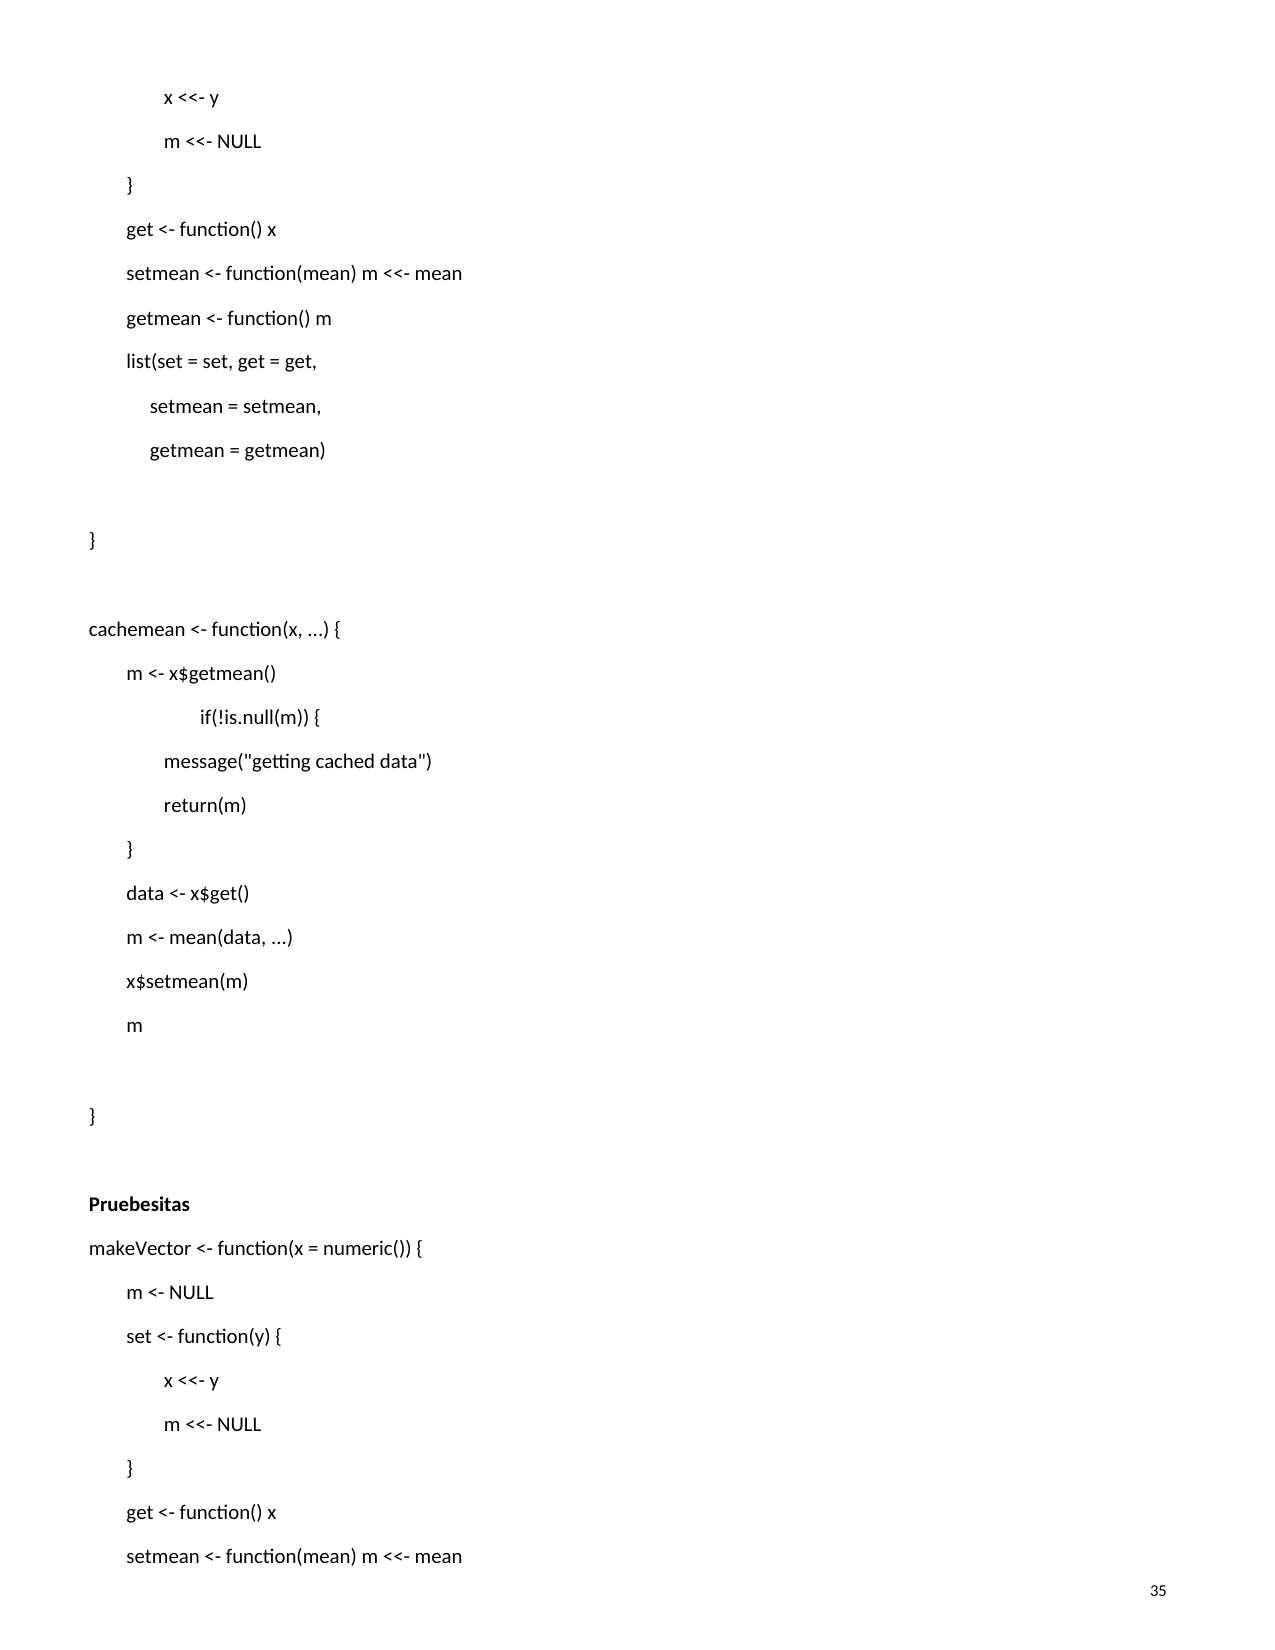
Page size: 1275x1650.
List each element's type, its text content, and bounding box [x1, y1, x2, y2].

text setmean <- function(mean) m <<- mean [89, 261, 1167, 286]
text m <- NULL [89, 1279, 1167, 1305]
text m [89, 1012, 1167, 1038]
text } [89, 528, 1167, 553]
text m <- mean(data, ...) [89, 924, 1167, 949]
text getmean <- function() m [89, 305, 1167, 330]
text } [89, 836, 1167, 861]
text setmean <- function(mean) m <<- mean [89, 1544, 1167, 1569]
text makeVector <- function(x = numeric()) { [89, 1235, 1167, 1261]
text if(!is.null(m)) { [89, 704, 1167, 729]
text } [89, 172, 1167, 198]
text m <<- NULL [89, 128, 1167, 154]
text cachemean <- function(x, ...) { [89, 616, 1167, 641]
text } [89, 1456, 1167, 1481]
text getmean = getmean) [89, 437, 1167, 462]
text m <<- NULL [89, 1411, 1167, 1437]
text message("getting cached data") [89, 748, 1167, 773]
text get <- function() x [89, 217, 1167, 242]
text x$setmean(m) [89, 968, 1167, 994]
text Pruebesitas [89, 1191, 1167, 1217]
text x <<- y [89, 1367, 1167, 1393]
text x <<- y [89, 84, 1167, 110]
text set <- function(y) { [89, 1323, 1167, 1349]
text m <- x$getmean() [89, 660, 1167, 685]
text } [89, 1103, 1167, 1128]
text list(set = set, get = get, [89, 349, 1167, 374]
text return(m) [89, 792, 1167, 817]
text get <- function() x [89, 1499, 1167, 1525]
text data <- x$get() [89, 880, 1167, 906]
text setmean = setmean, [89, 393, 1167, 418]
